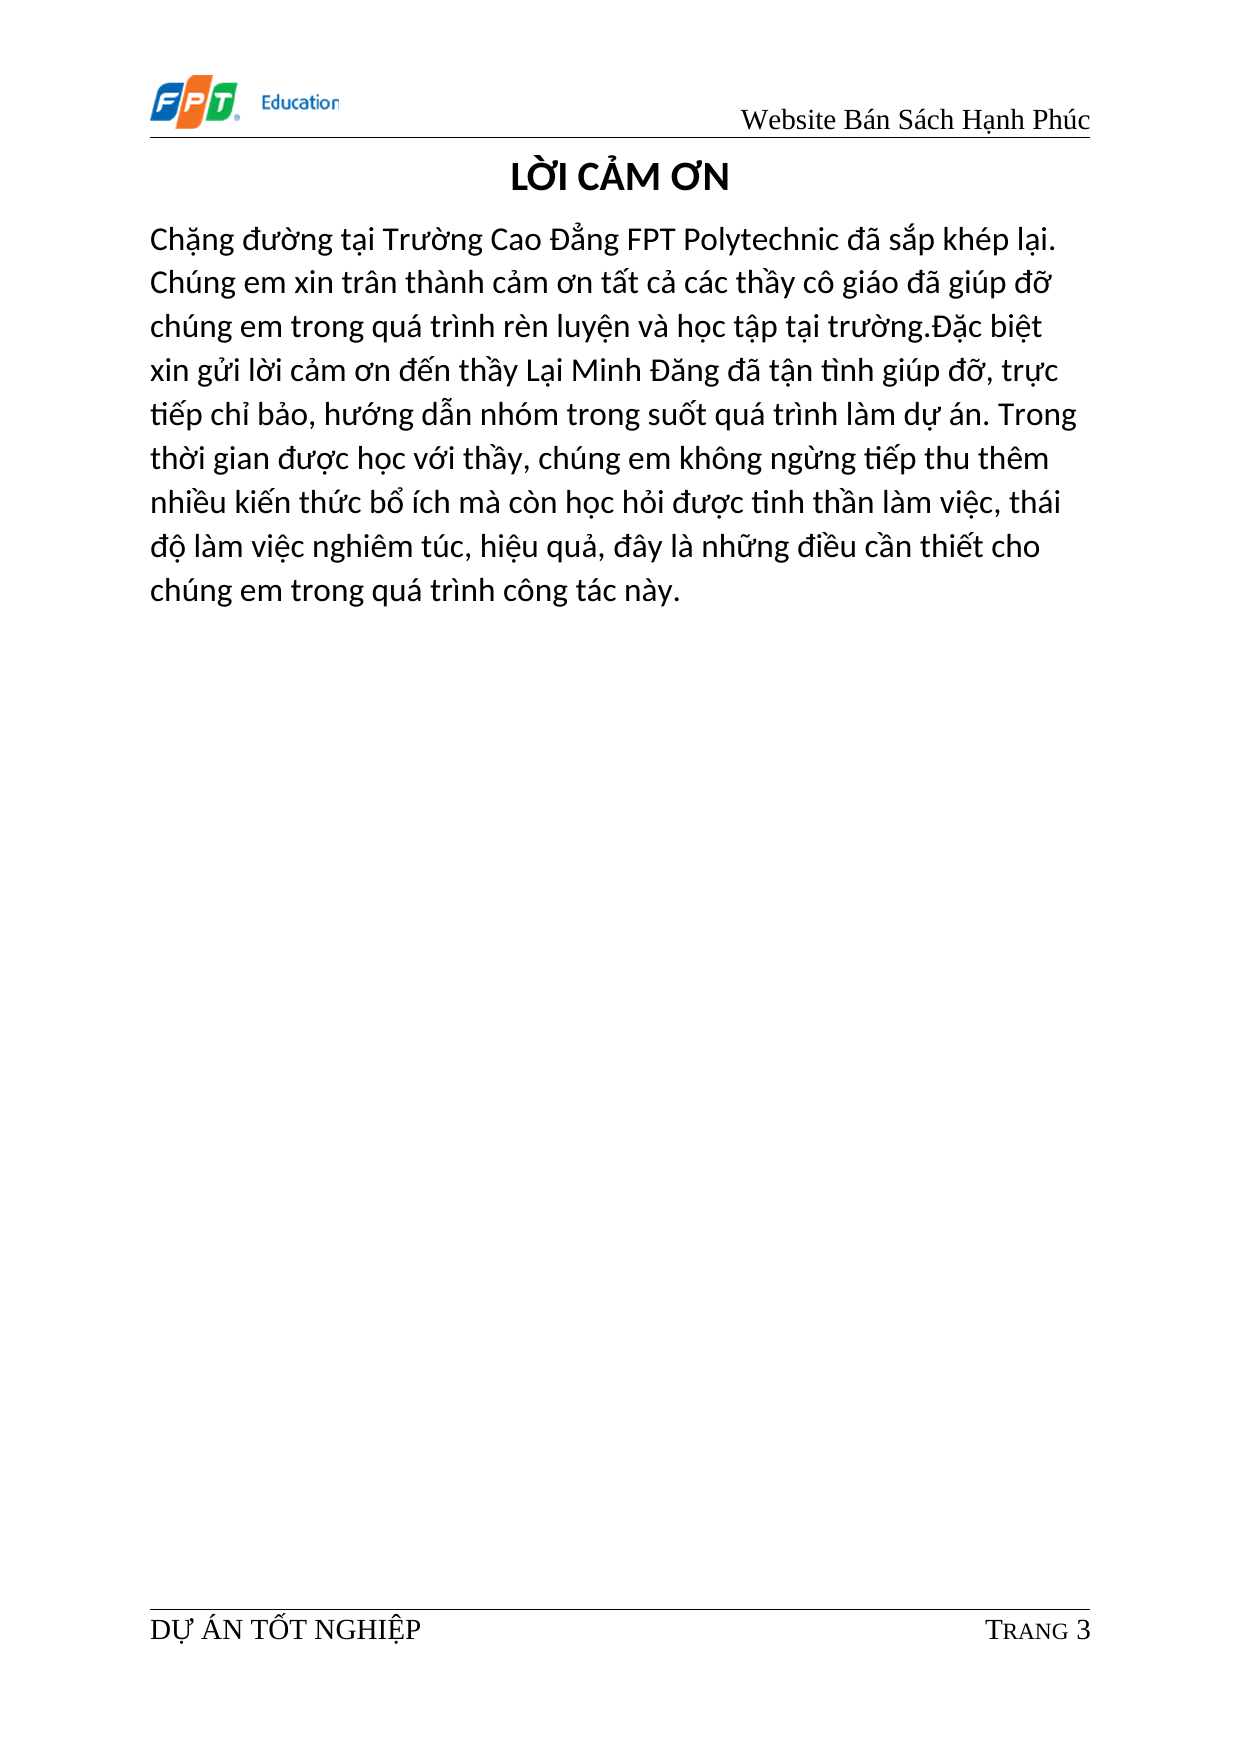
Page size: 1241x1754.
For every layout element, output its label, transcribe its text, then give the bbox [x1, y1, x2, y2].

picture [150, 75, 339, 129]
text LỜI CẢM ƠN [150, 150, 1090, 201]
text Chặng đường tại Trường Cao Đẳng FPT Polytechnic đã sắp khép lại. Chúng em xin trân thành cảm ơn tất cả các thầy cô giáo đã giúp đỡ chúng em trong quá trình rèn luyện và học tập tại trường.Đặc biệt xin gửi lời cảm ơn đến thầy Lại Minh Đăng đã tận tình giúp đỡ, trực tiếp chỉ bảo, hướng dẫn nhóm trong suốt quá trình làm dự án. Trong thời gian được học với thầy, chúng em không ngừng tiếp thu thêm nhiều kiến thức bổ ích mà còn học hỏi được tinh thần làm việc, thái độ làm việc nghiêm túc, hiệu quả, đây là những điều cần thiết cho chúng em trong quá trình công tác này. [150, 217, 1090, 610]
